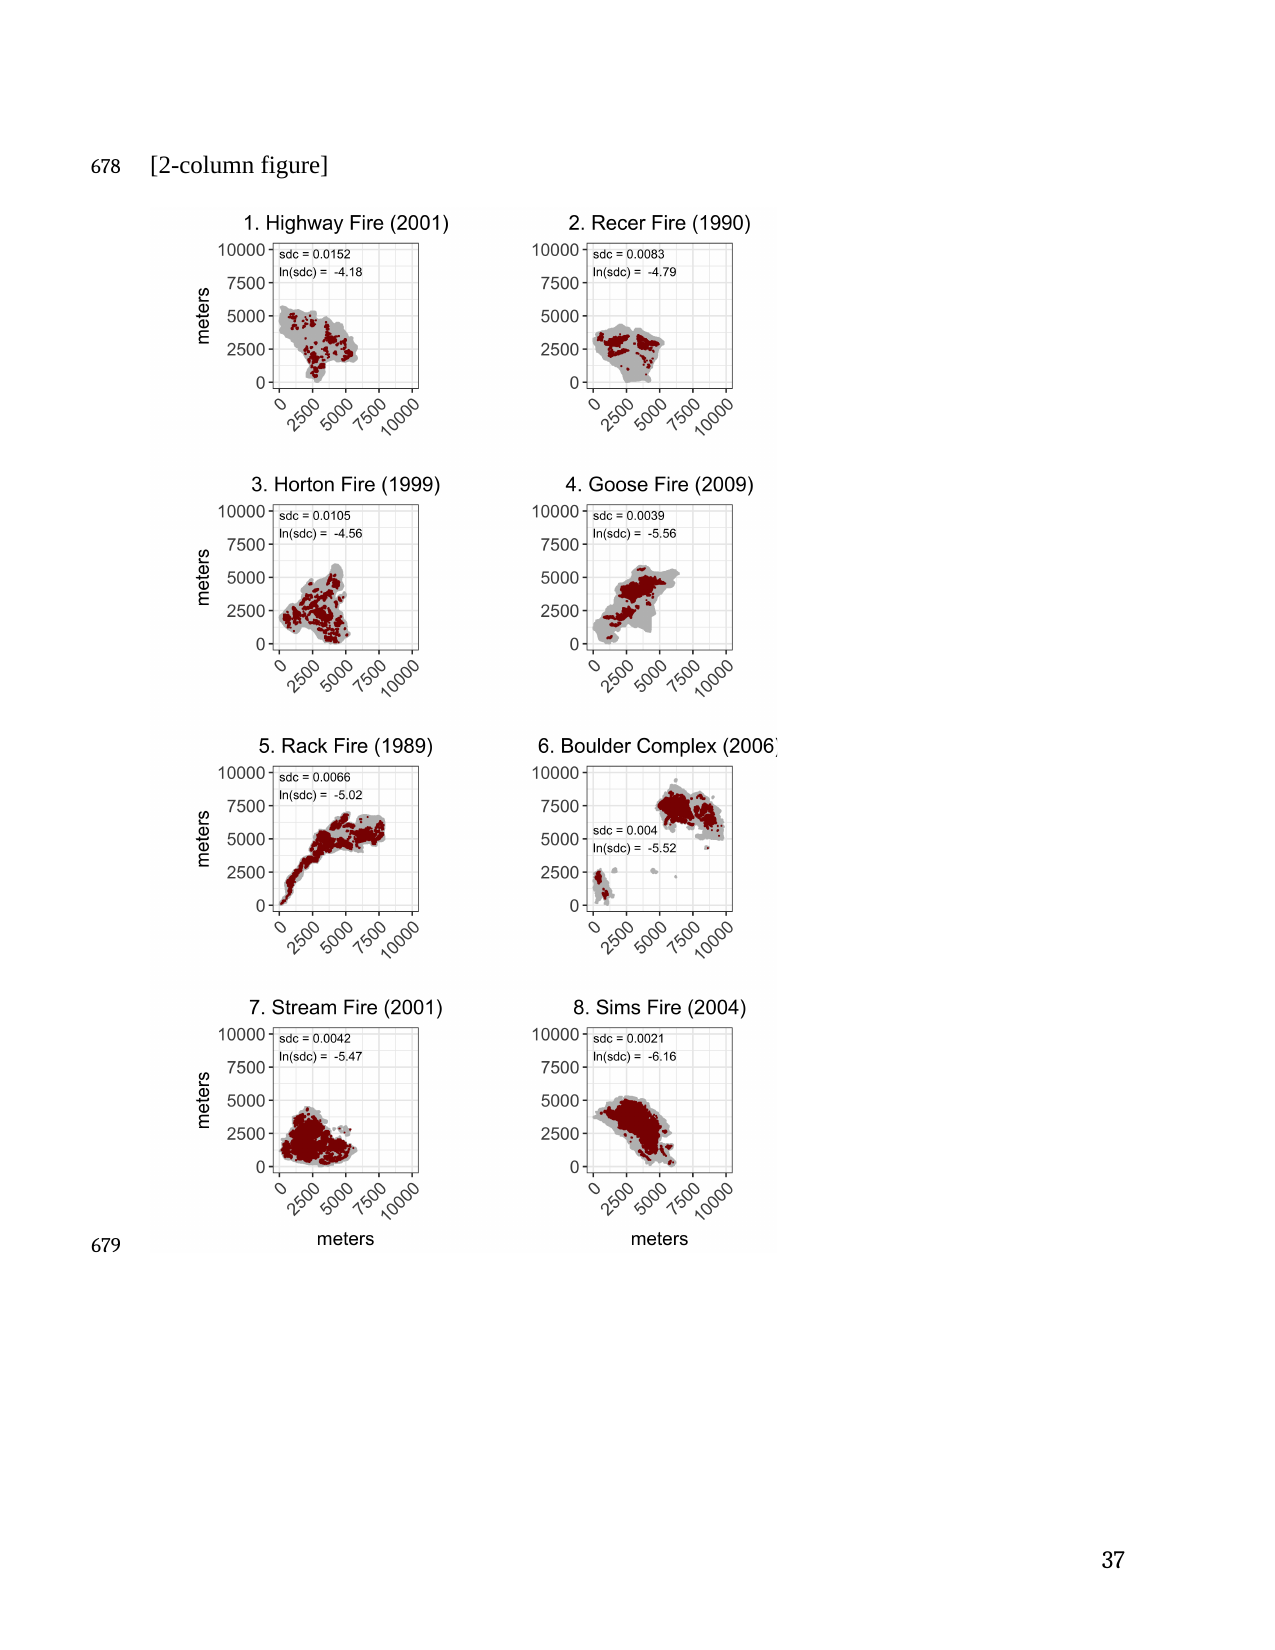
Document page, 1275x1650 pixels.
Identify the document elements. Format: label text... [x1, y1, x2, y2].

text [2-column figure] [150, 150, 1125, 179]
picture [150, 207, 778, 1253]
